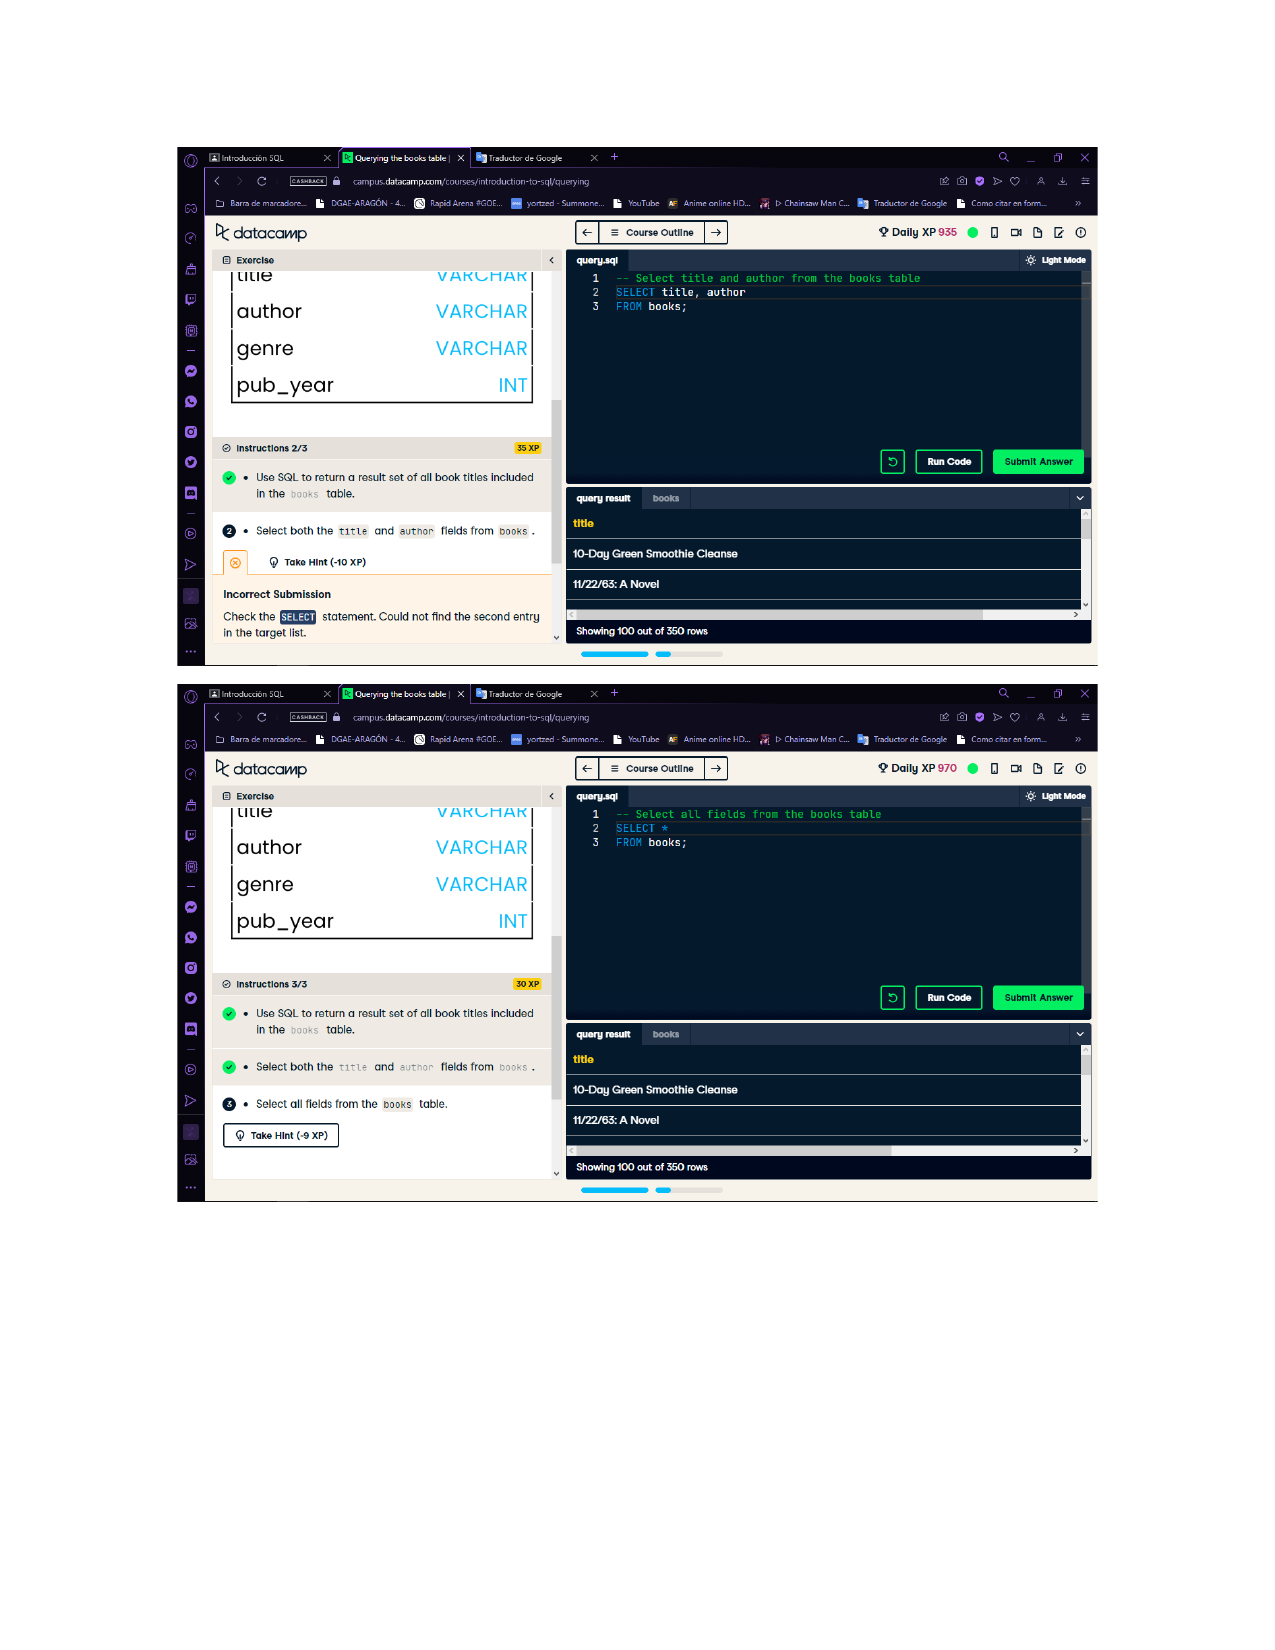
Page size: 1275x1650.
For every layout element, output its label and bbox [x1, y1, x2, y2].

picture [177, 147, 1098, 666]
picture [177, 684, 1098, 1202]
